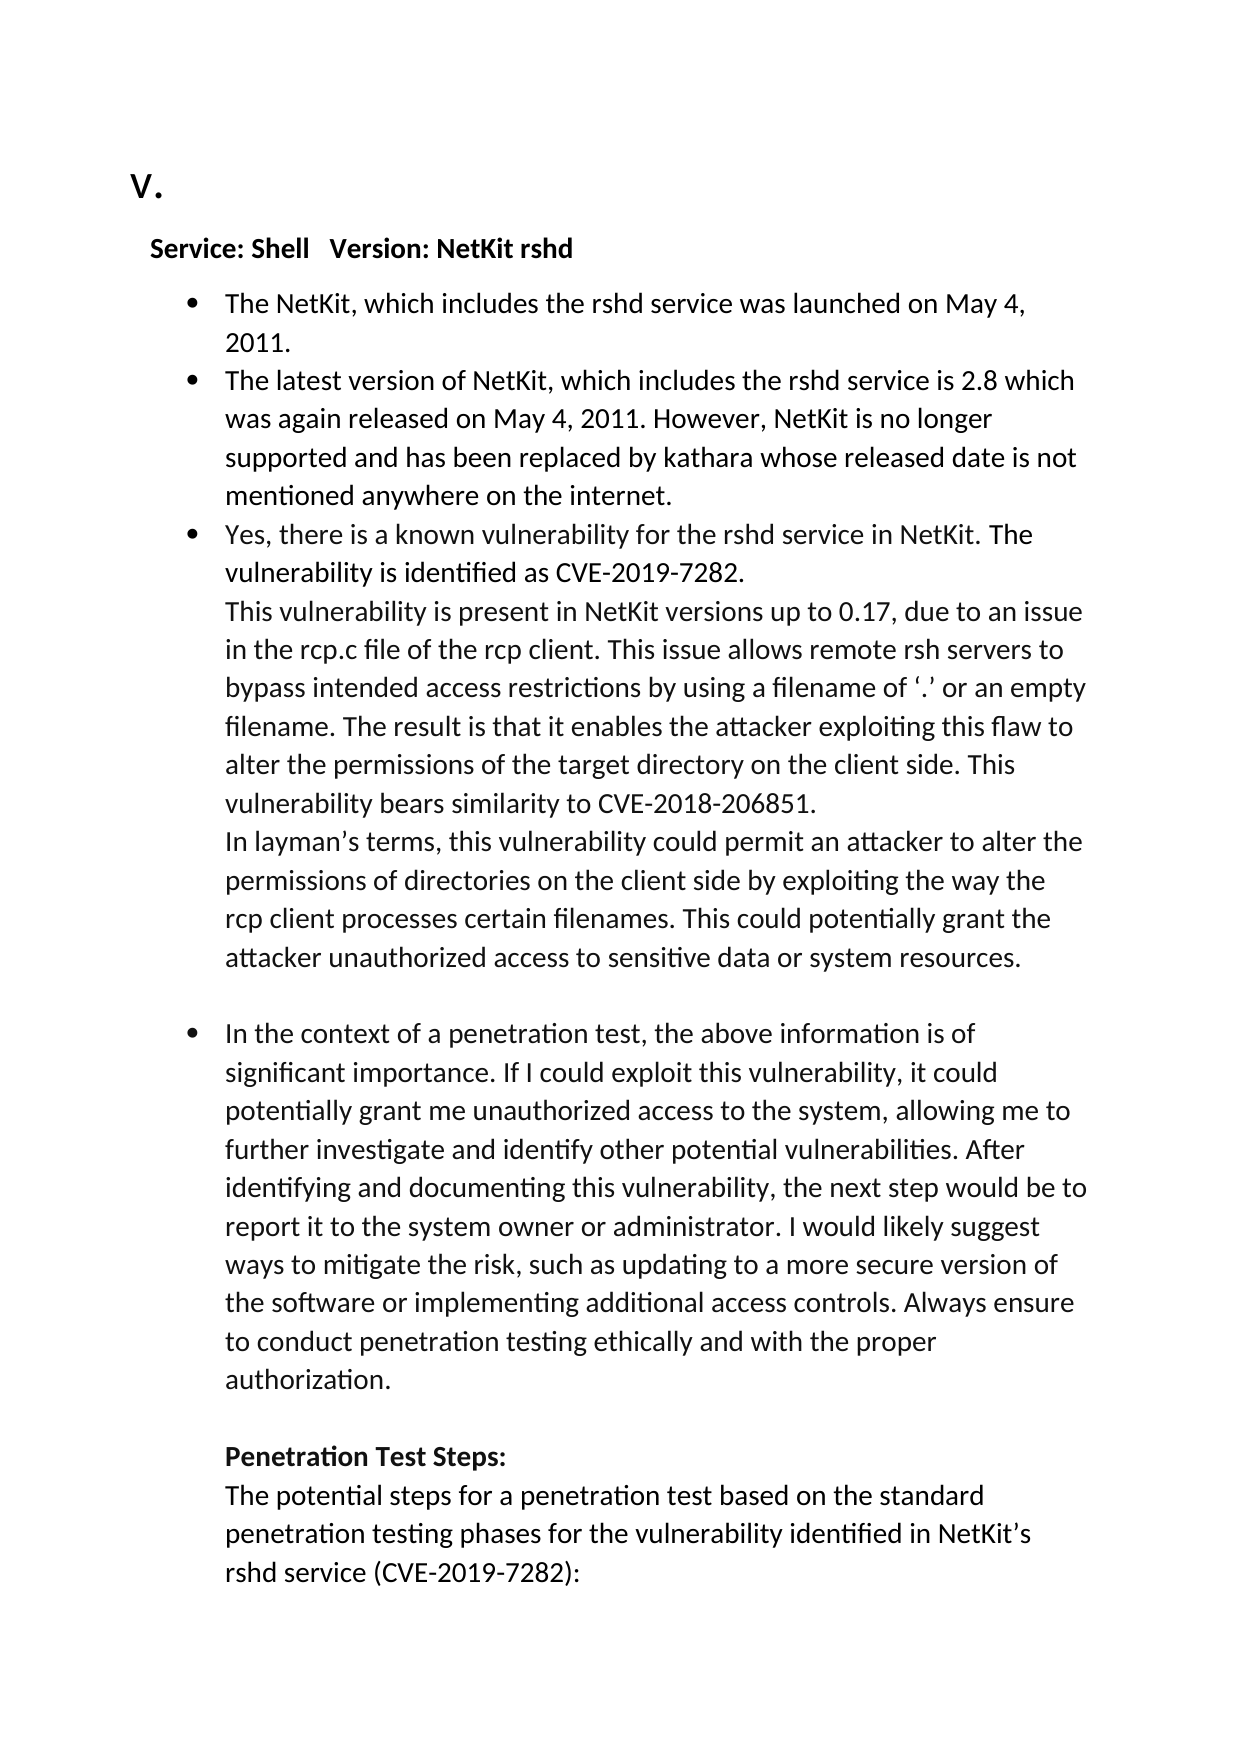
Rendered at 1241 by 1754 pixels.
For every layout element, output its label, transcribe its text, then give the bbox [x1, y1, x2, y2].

list In layman’s terms, this vulnerability could permit an attacker to alter the permissions of directories on the client side by exploiting the way the rcp client processes certain filenames. This could potentially grant the attacker unauthorized access to sensitive data or system resources. [225, 823, 1090, 974]
text Service: Shell Version: NetKit rshd [150, 230, 1090, 266]
list The NetKit, which includes the rshd service was launched on May 4, 2011. [187, 285, 1090, 359]
list The potential steps for a penetration test based on the standard penetration testing phases for the vulnerability identified in NetKit’s rshd service (CVE-2019-7282): [225, 1477, 1090, 1589]
list Yes, there is a known vulnerability for the rshd service in NetKit. The vulnerability is identified as CVE-2019-7282. [187, 516, 1090, 590]
list Penetration Test Steps: [225, 1438, 1090, 1474]
list In the context of a penetration test, the above information is of significant importance. If I could exploit this vulnerability, it could potentially grant me unauthorized access to the system, allowing me to further investigate and identify other potential vulnerabilities. After identifying and documenting this vulnerability, the next step would be to report it to the system owner or administrator. I would likely suggest ways to mitigate the risk, such as updating to a more secure version of the software or implementing additional access controls. Always ensure to conduct penetration testing ethically and with the proper authorization. [187, 1016, 1090, 1397]
list The latest version of NetKit, which includes the rshd service is 2.8 which was again released on May 4, 2011. However, NetKit is no longer supported and has been replaced by kathara whose released date is not mentioned anywhere on the internet. [187, 362, 1090, 513]
list This vulnerability is present in NetKit versions up to 0.17, due to an issue in the rcp.c file of the rcp client. This issue allows remote rsh servers to bypass intended access restrictions by using a filename of ‘.’ or an empty filename. The result is that it enables the attacker exploiting this flaw to alter the permissions of the target directory on the client side. This vulnerability bears similarity to CVE-2018-206851. [225, 593, 1090, 821]
